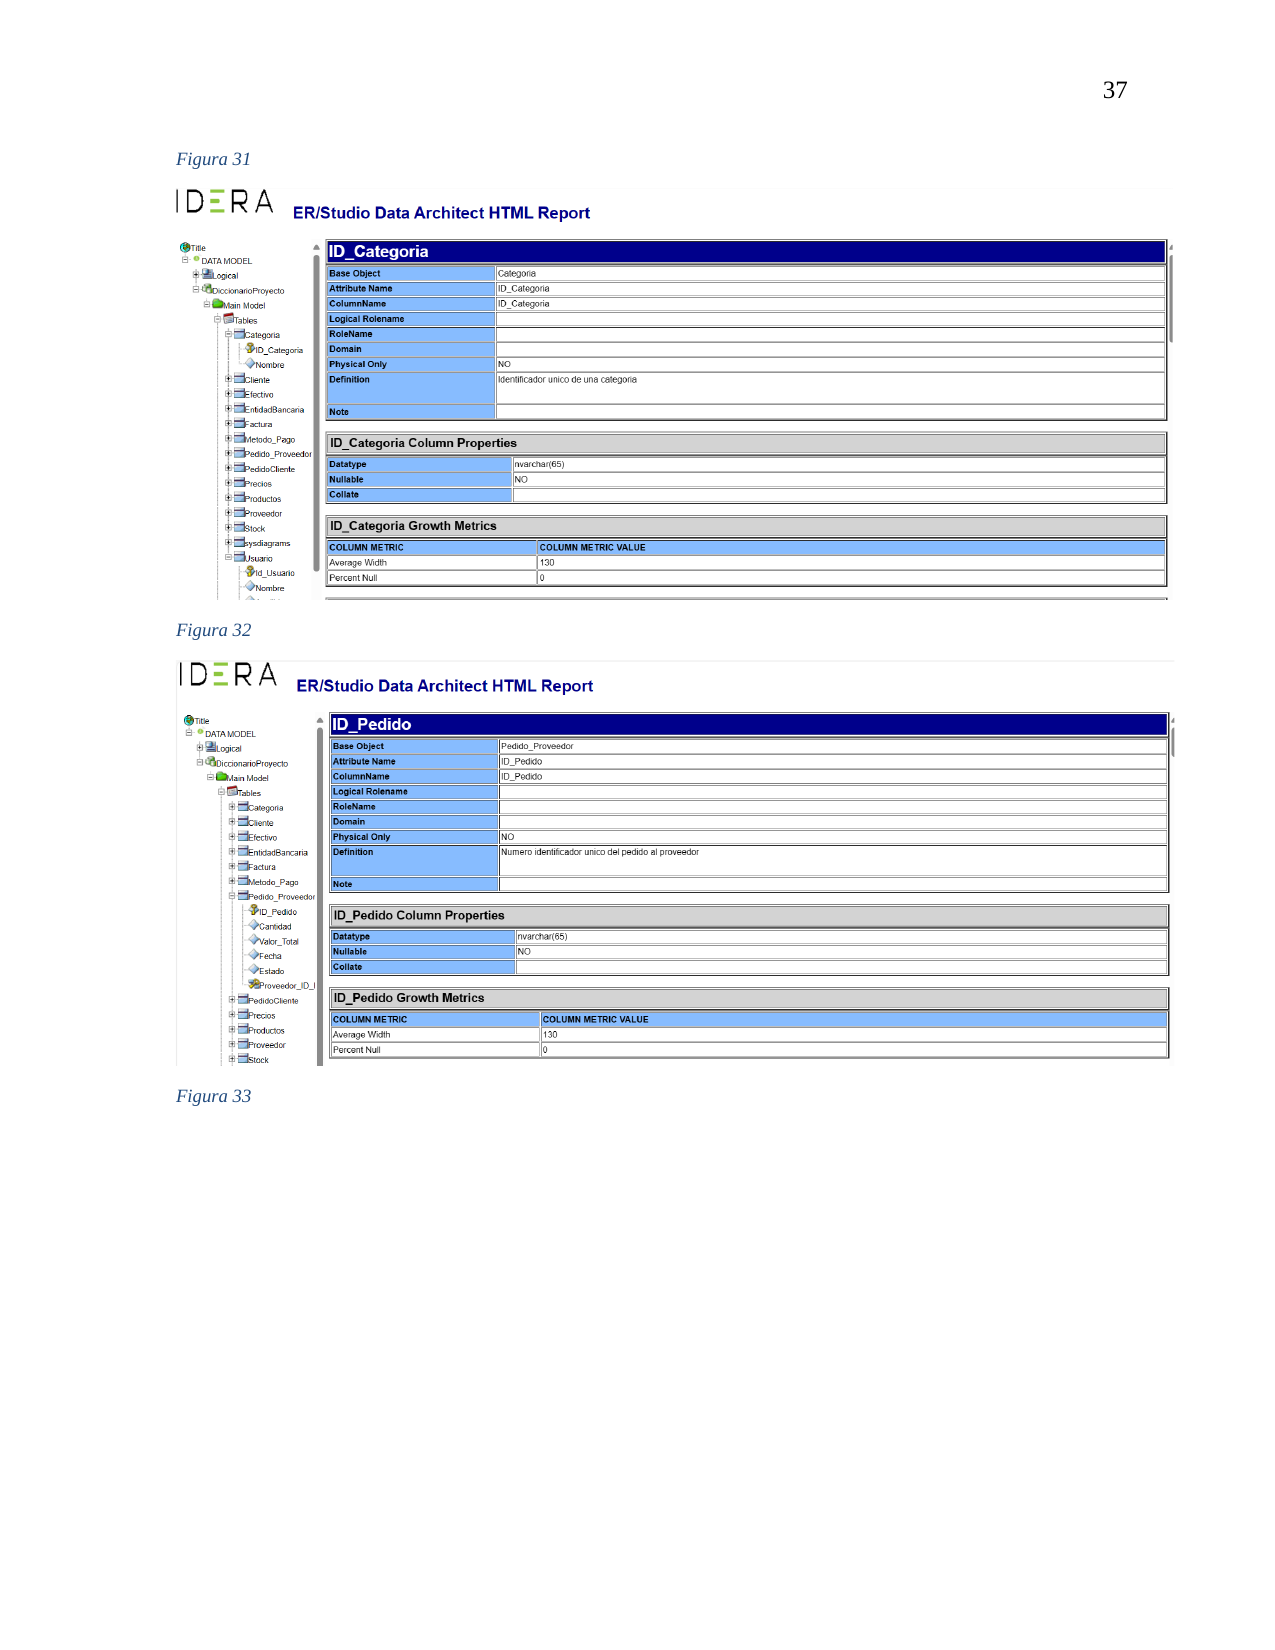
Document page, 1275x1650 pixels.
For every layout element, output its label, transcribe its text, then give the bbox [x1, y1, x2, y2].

text Figura 31 [176, 148, 1269, 169]
picture [175, 660, 1175, 1066]
text Figura 32 [176, 619, 1269, 641]
text Figura 33 [176, 1085, 1269, 1107]
picture [175, 188, 1173, 600]
